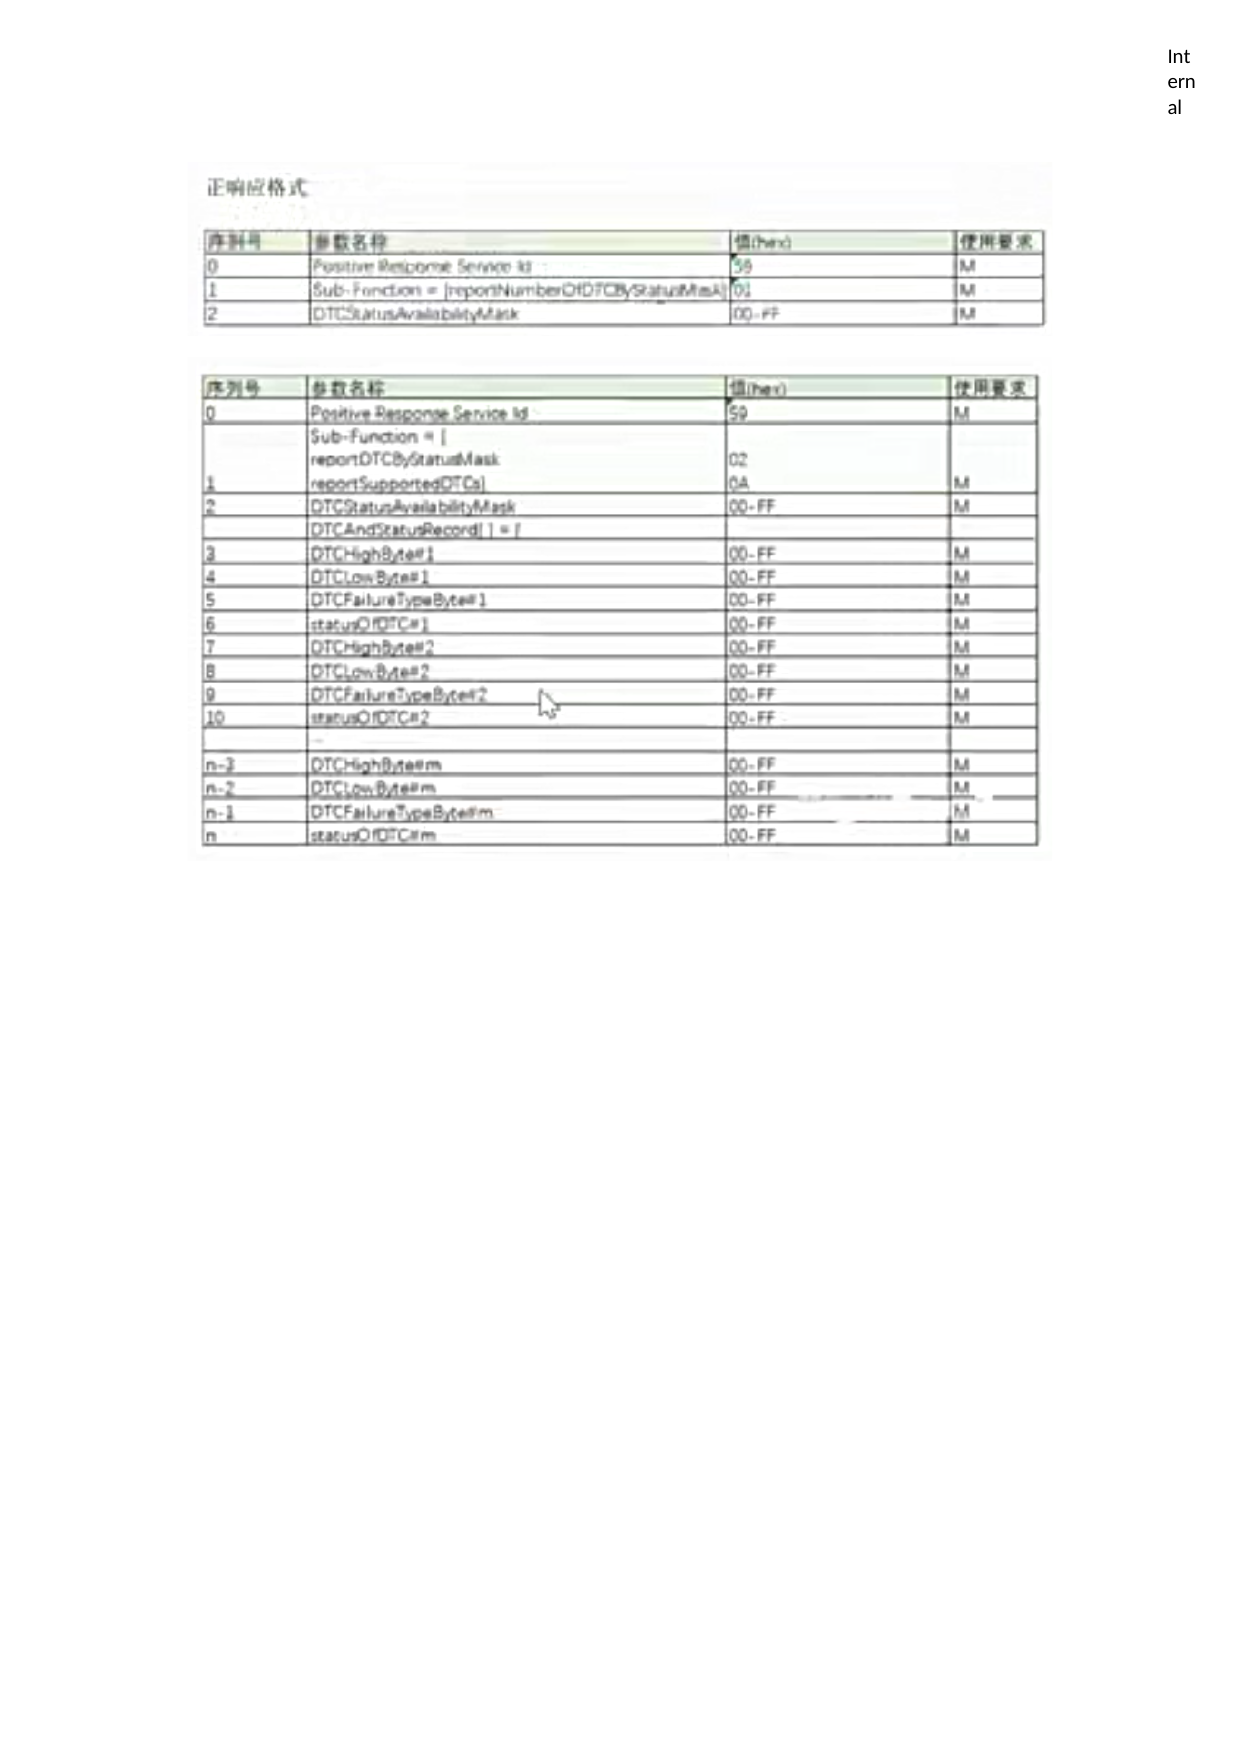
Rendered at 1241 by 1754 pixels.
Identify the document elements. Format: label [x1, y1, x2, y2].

picture [187, 357, 1053, 861]
picture [187, 162, 1053, 336]
